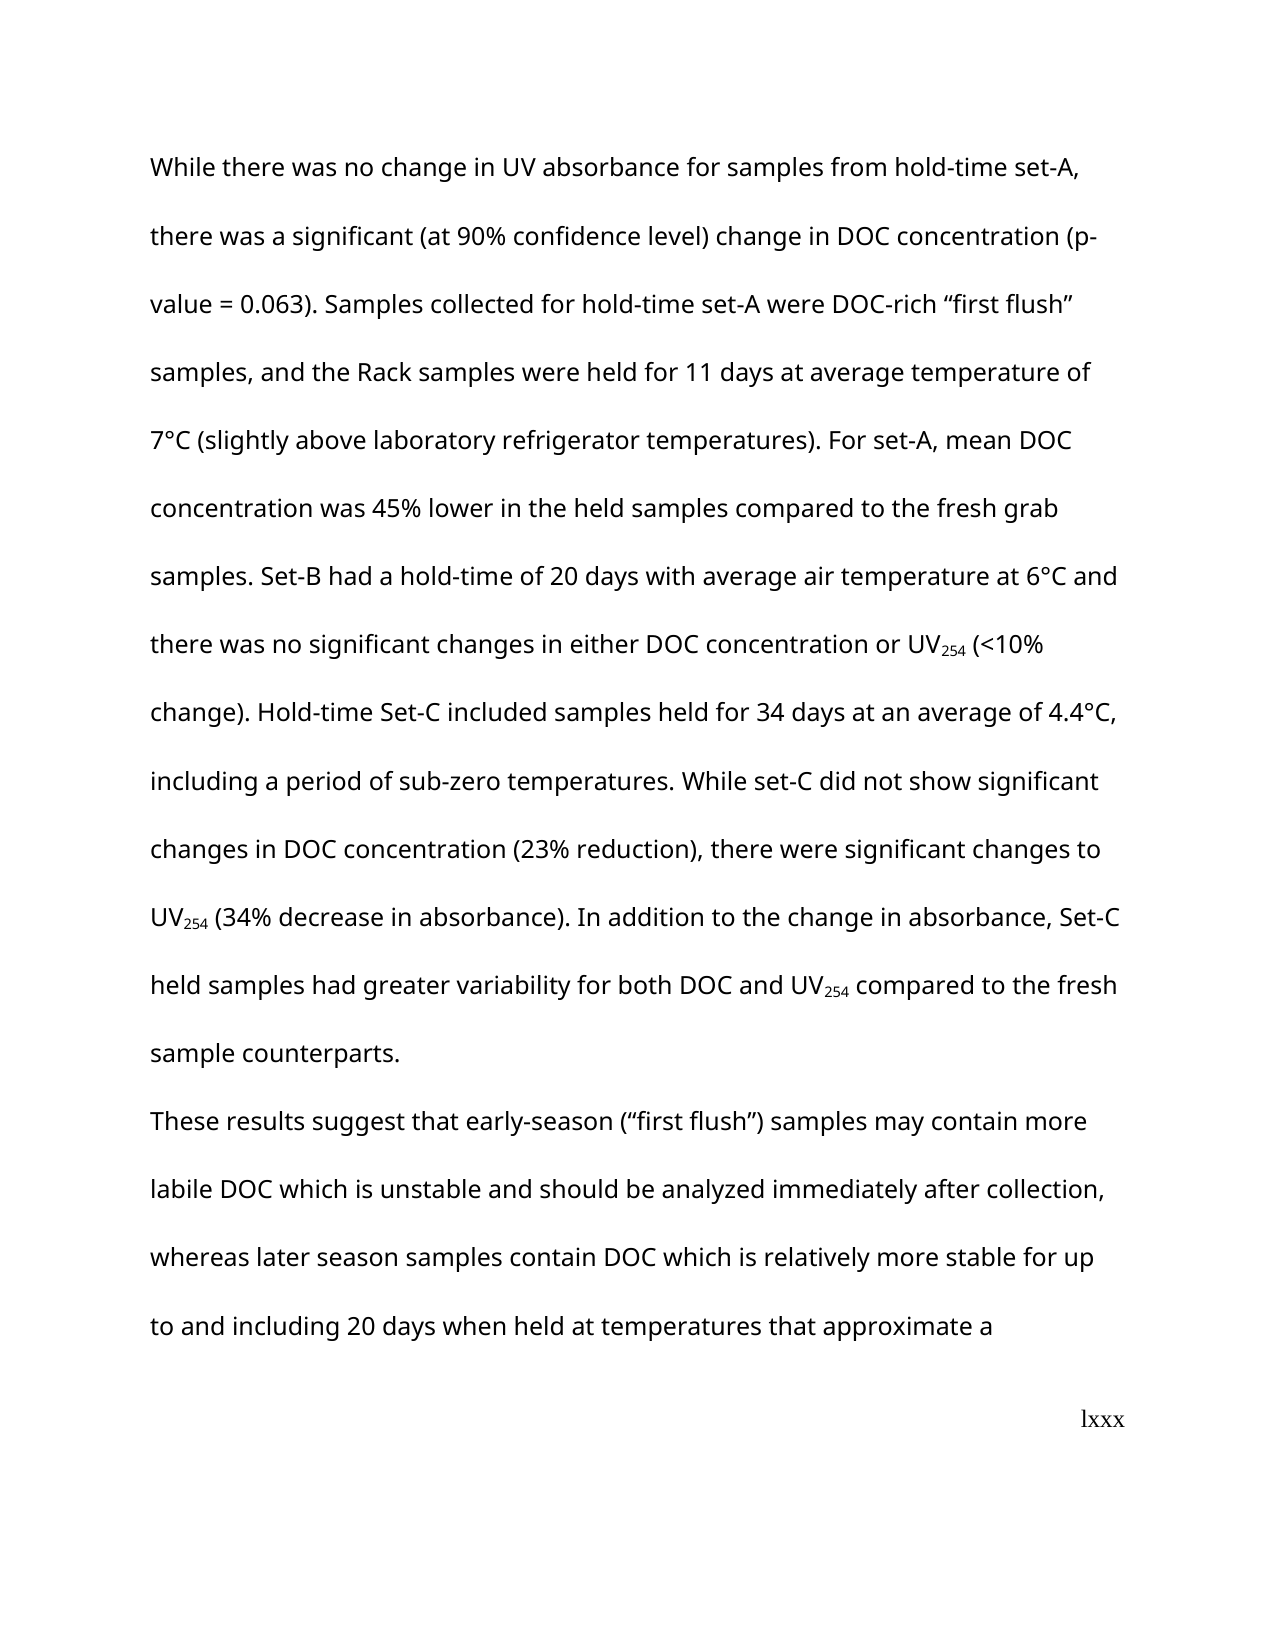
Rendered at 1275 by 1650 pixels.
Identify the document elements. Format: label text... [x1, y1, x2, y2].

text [150, 1104, 1125, 1342]
text While there was no change in UV absorbance for samples from hold-time set-A, there was a significant (at 90% confidence level) change in DOC concentration (p-value = 0.063). Samples collected for hold-time set-A were DOC-rich “first flush” samples, and the Rack samples were held for 11 days at average temperature of 7°C (slightly above laboratory refrigerator temperatures). For set-A, mean DOC concentration was 45% lower in the held samples compared to the fresh grab samples. Set-B had a hold-time of 20 days with average air temperature at 6°C and there was no significant changes in either DOC concentration or UV254 (<10% change). Hold-time Set-C included samples held for 34 days at an average of 4.4°C, including a period of sub-zero temperatures. While set-C did not show significant changes in DOC concentration (23% reduction), there were significant changes to UV254 (34% decrease in absorbance). In addition to the change in absorbance, Set-C held samples had greater variability for both DOC and UV254 compared to the fresh sample counterparts. [150, 150, 1125, 1070]
